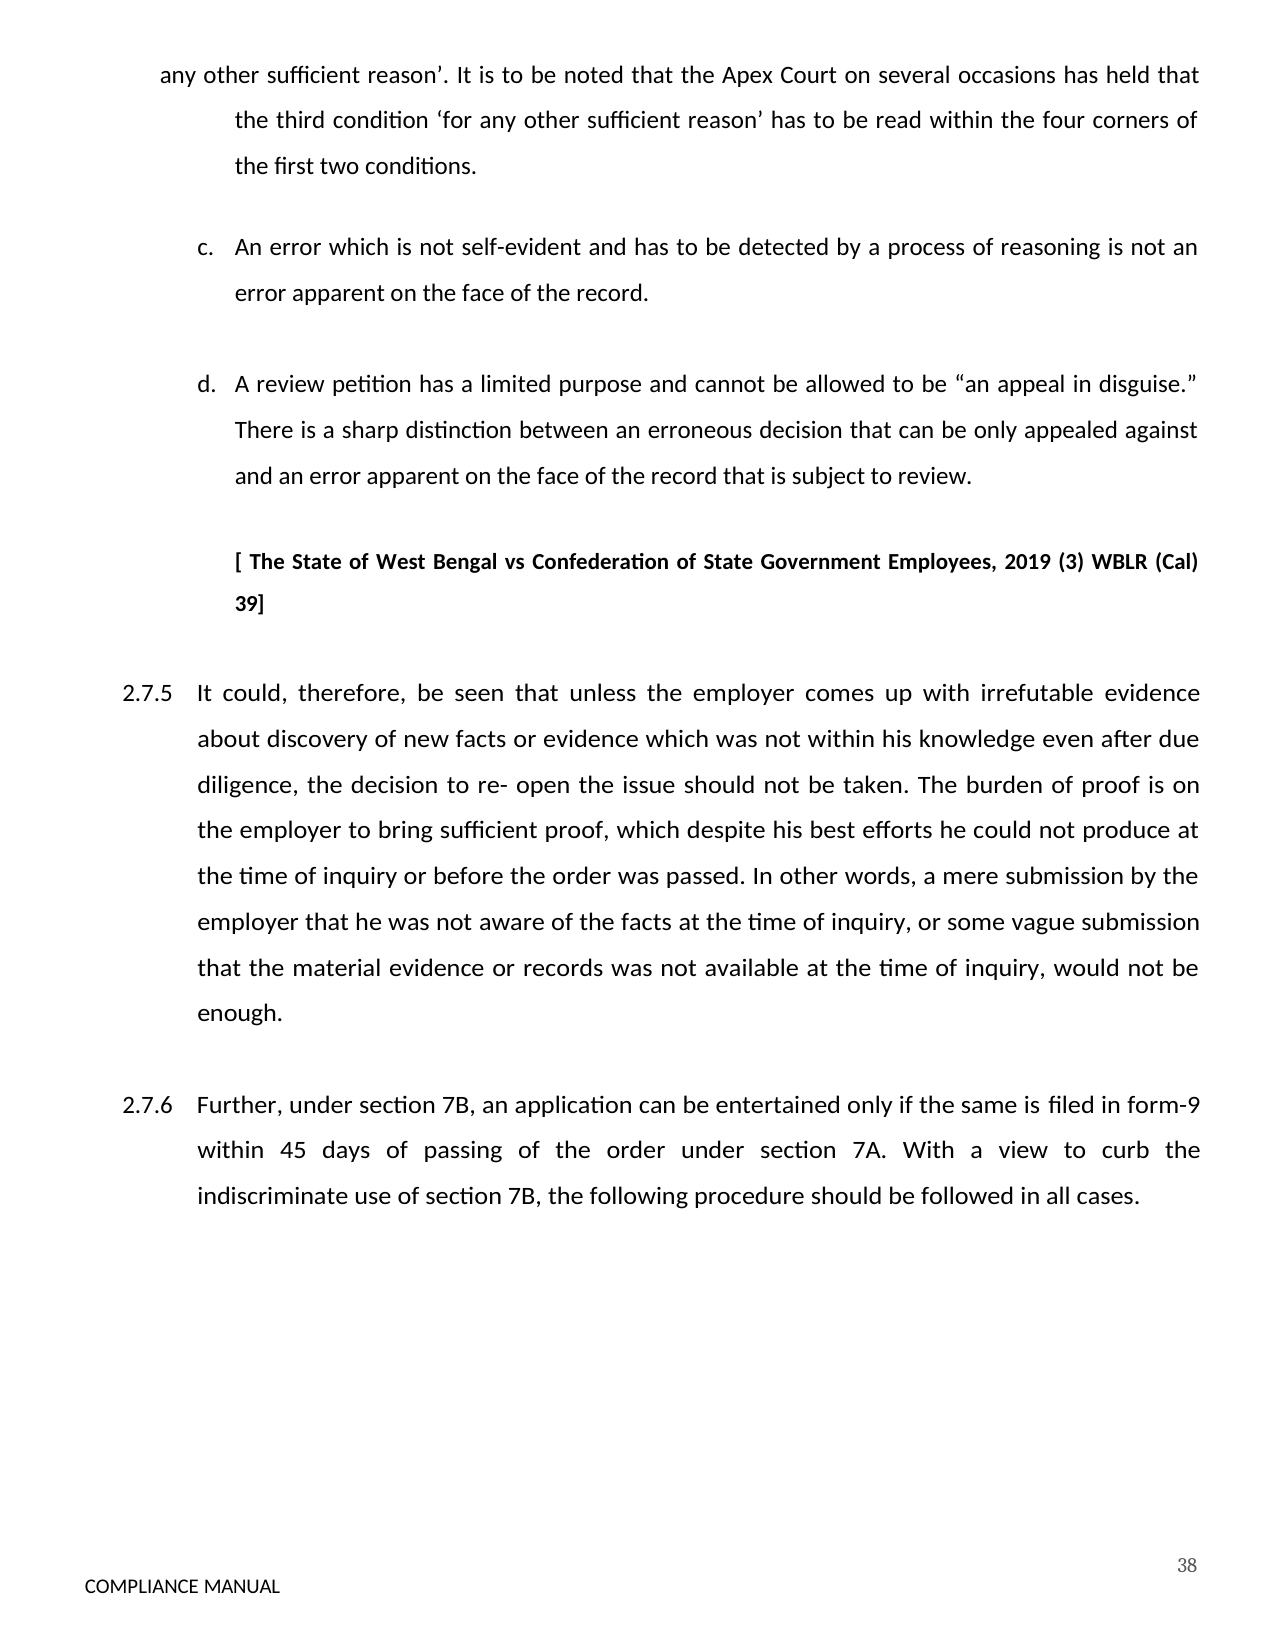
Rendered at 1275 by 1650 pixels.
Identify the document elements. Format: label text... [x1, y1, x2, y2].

list Further, under section 7B, an application can be entertained only if the same is filed in form-9 within 45 days of passing of the order under section 7A. With a view to curb the indiscriminate use of section 7B, the following procedure should be followed in all cases. [122, 1089, 1201, 1211]
list It could, therefore, be seen that unless the employer comes up with irrefutable evidence about discovery of new facts or evidence which was not within his knowledge even after due diligence, the decision to re- open the issue should not be taken. The burden of proof is on the employer to bring sufficient proof, which despite his best efforts he could not produce at the time of inquiry or before the order was passed. In other words, a mere submission by the employer that he was not aware of the facts at the time of inquiry, or some vague submission that the material evidence or records was not available at the time of inquiry, would not be enough. [122, 677, 1201, 1028]
list An error which is not self-evident and has to be detected by a process of reasoning is not an error apparent on the face of the record. [197, 231, 1199, 307]
text any other sufficient reason’. It is to be noted that the Apex Court on several occasions has held that the third condition ‘for any other sufficient reason’ has to be read within the four corners of the first two conditions. [159, 59, 1199, 181]
text [ The State of West Bengal vs Confederation of State Government Employees, 2019 (3) WBLR (Cal) 39] [234, 547, 1200, 617]
list A review petition has a limited purpose and cannot be allowed to be “an appeal in disguise.” There is a sharp distinction between an erroneous decision that can be only appealed against and an error apparent on the face of the record that is subject to review. [197, 368, 1199, 490]
